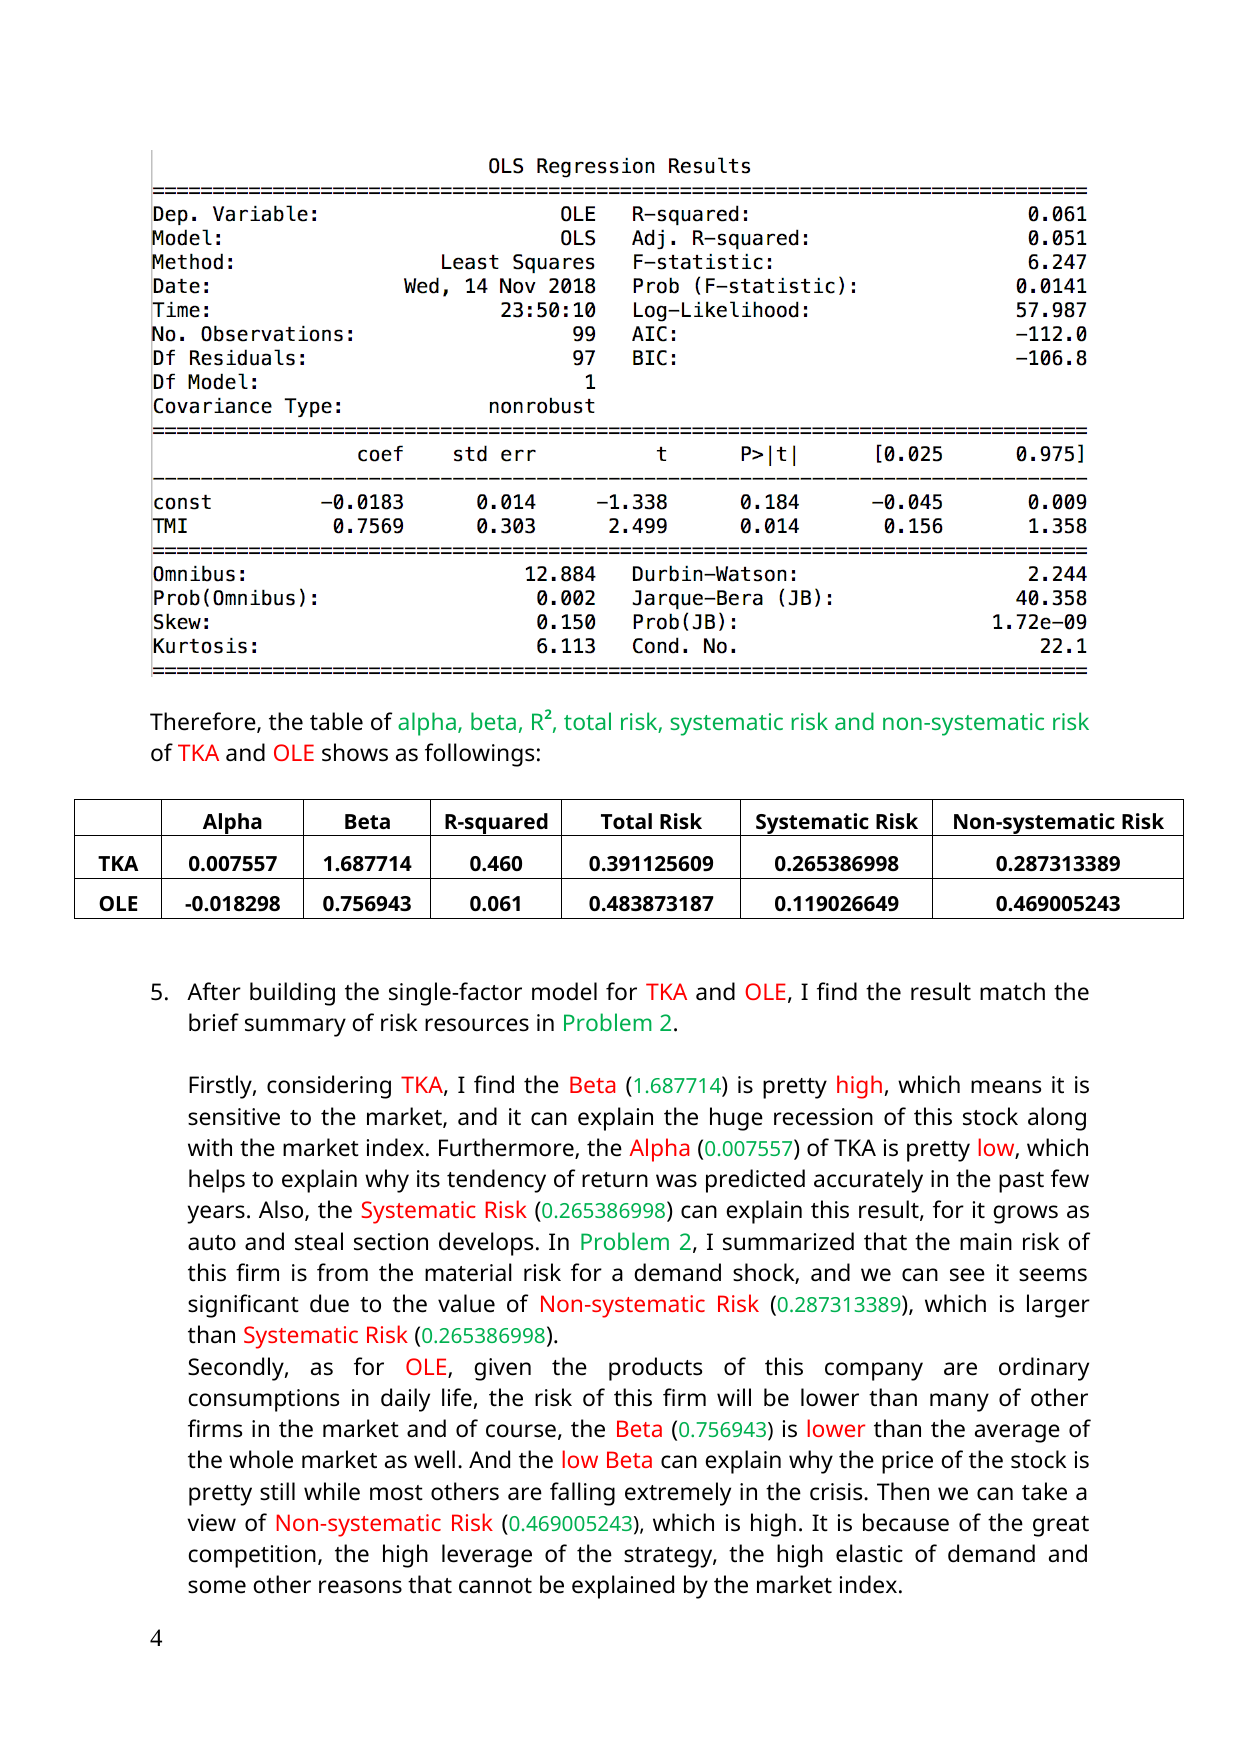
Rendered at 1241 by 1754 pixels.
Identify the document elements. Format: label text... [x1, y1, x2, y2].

list Secondly, as for OLE, given the products of this company are ordinary consumptions in daily life, the risk of this firm will be lower than many of other firms in the market and of course, the Beta (0.756943) is lower than the average of the whole market as well. And the low Beta can explain why the price of the stock is pretty still while most others are falling extremely in the crisis. Then we can take a view of Non-systematic Risk (0.469005243), which is high. It is because of the great competition, the high leverage of the strategy, the high elastic of demand and some other reasons that cannot be explained by the market index. [187, 1350, 1090, 1600]
table_cell 0.287313389 [933, 836, 1183, 877]
table_cell 0.265386998 [741, 836, 932, 877]
table_header Beta [304, 800, 430, 835]
picture [151, 150, 1091, 677]
table_cell 0.007557 [162, 836, 303, 877]
table_cell -0.018298 [162, 879, 303, 917]
table_cell 0.391125609 [562, 836, 740, 877]
table_cell 0.756943 [304, 879, 430, 917]
list Firstly, considering TKA, I find the Beta (1.687714) is pretty high, which means it is sensitive to the market, and it can explain the huge recession of this stock along with the market index. Furthermore, the Alpha (0.007557) of TKA is pretty low, which helps to explain why its tendency of return was predicted accurately in the past few years. Also, the Systematic Risk (0.265386998) can explain this result, for it grows as auto and steal section develops. In Problem 2, I summarized that the main risk of this firm is from the material risk for a demand shock, and we can see it seems significant due to the value of Non-systematic Risk (0.287313389), which is larger than Systematic Risk (0.265386998). [187, 1069, 1090, 1350]
table_cell OLE [75, 879, 161, 917]
table_cell 0.061 [431, 879, 561, 917]
table_cell 0.119026649 [741, 879, 932, 917]
table_cell 0.460 [431, 836, 561, 877]
text Therefore, the table of alpha, beta, R2, total risk, systematic risk and non-systematic risk of TKA and OLE shows as followings: [150, 705, 1090, 768]
table_header R-squared [431, 800, 561, 835]
table_header Non-systematic Risk [933, 800, 1183, 835]
table_cell 0.469005243 [933, 879, 1183, 917]
table_header Alpha [162, 800, 303, 835]
table_cell TKA [75, 836, 161, 877]
list After building the single-factor model for TKA and OLE, I find the result match the brief summary of risk resources in Problem 2. [150, 975, 1090, 1038]
table_cell 0.483873187 [562, 879, 740, 917]
table_cell 1.687714 [304, 836, 430, 877]
table_header Systematic Risk [741, 800, 932, 835]
table_header Total Risk [562, 800, 740, 835]
table_header [75, 800, 161, 835]
